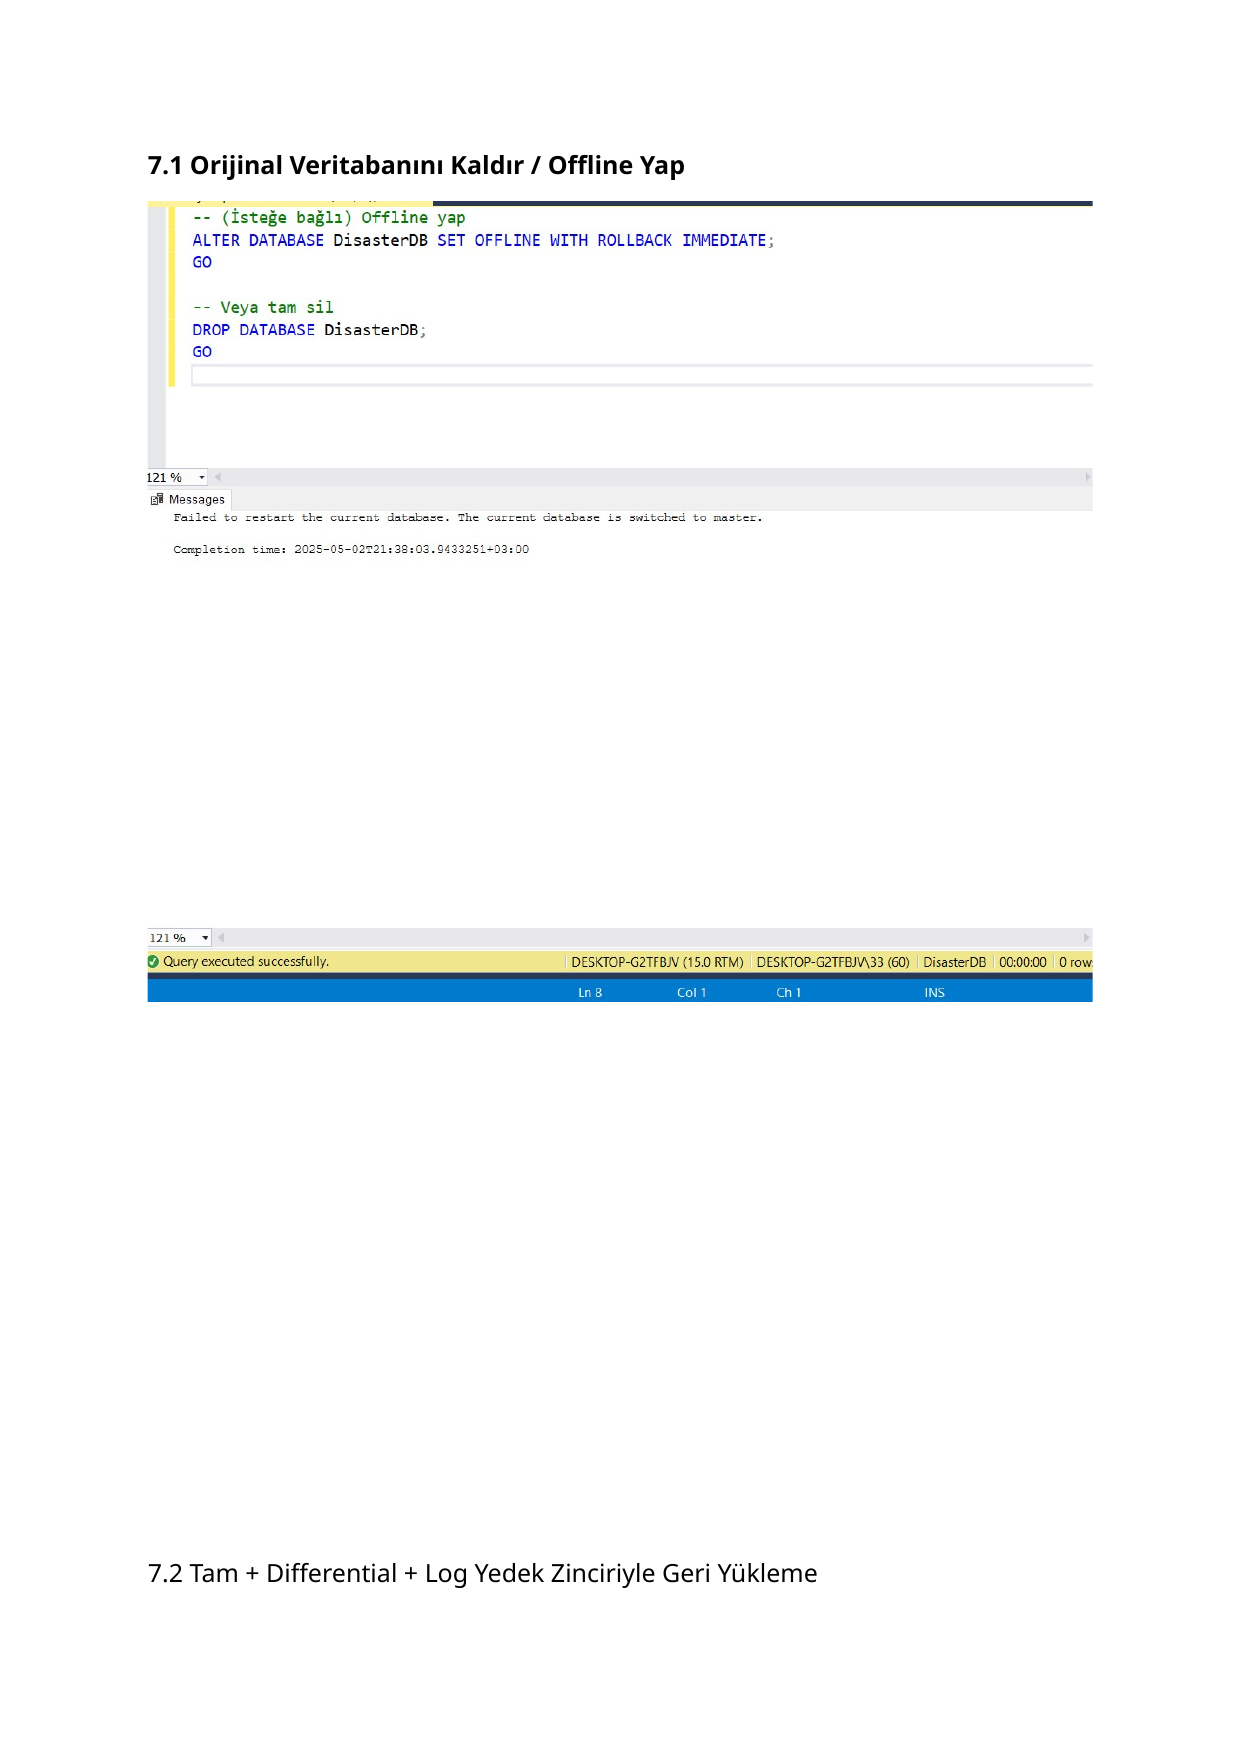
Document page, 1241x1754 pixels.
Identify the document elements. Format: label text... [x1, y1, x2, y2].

text 7.1 Orijinal Veritabanını Kaldır / Offline Yap [148, 148, 1093, 182]
picture [147, 201, 1093, 1002]
text 7.2 Tam + Differential + Log Yedek Zinciriyle Geri Yükleme [148, 1555, 1093, 1589]
